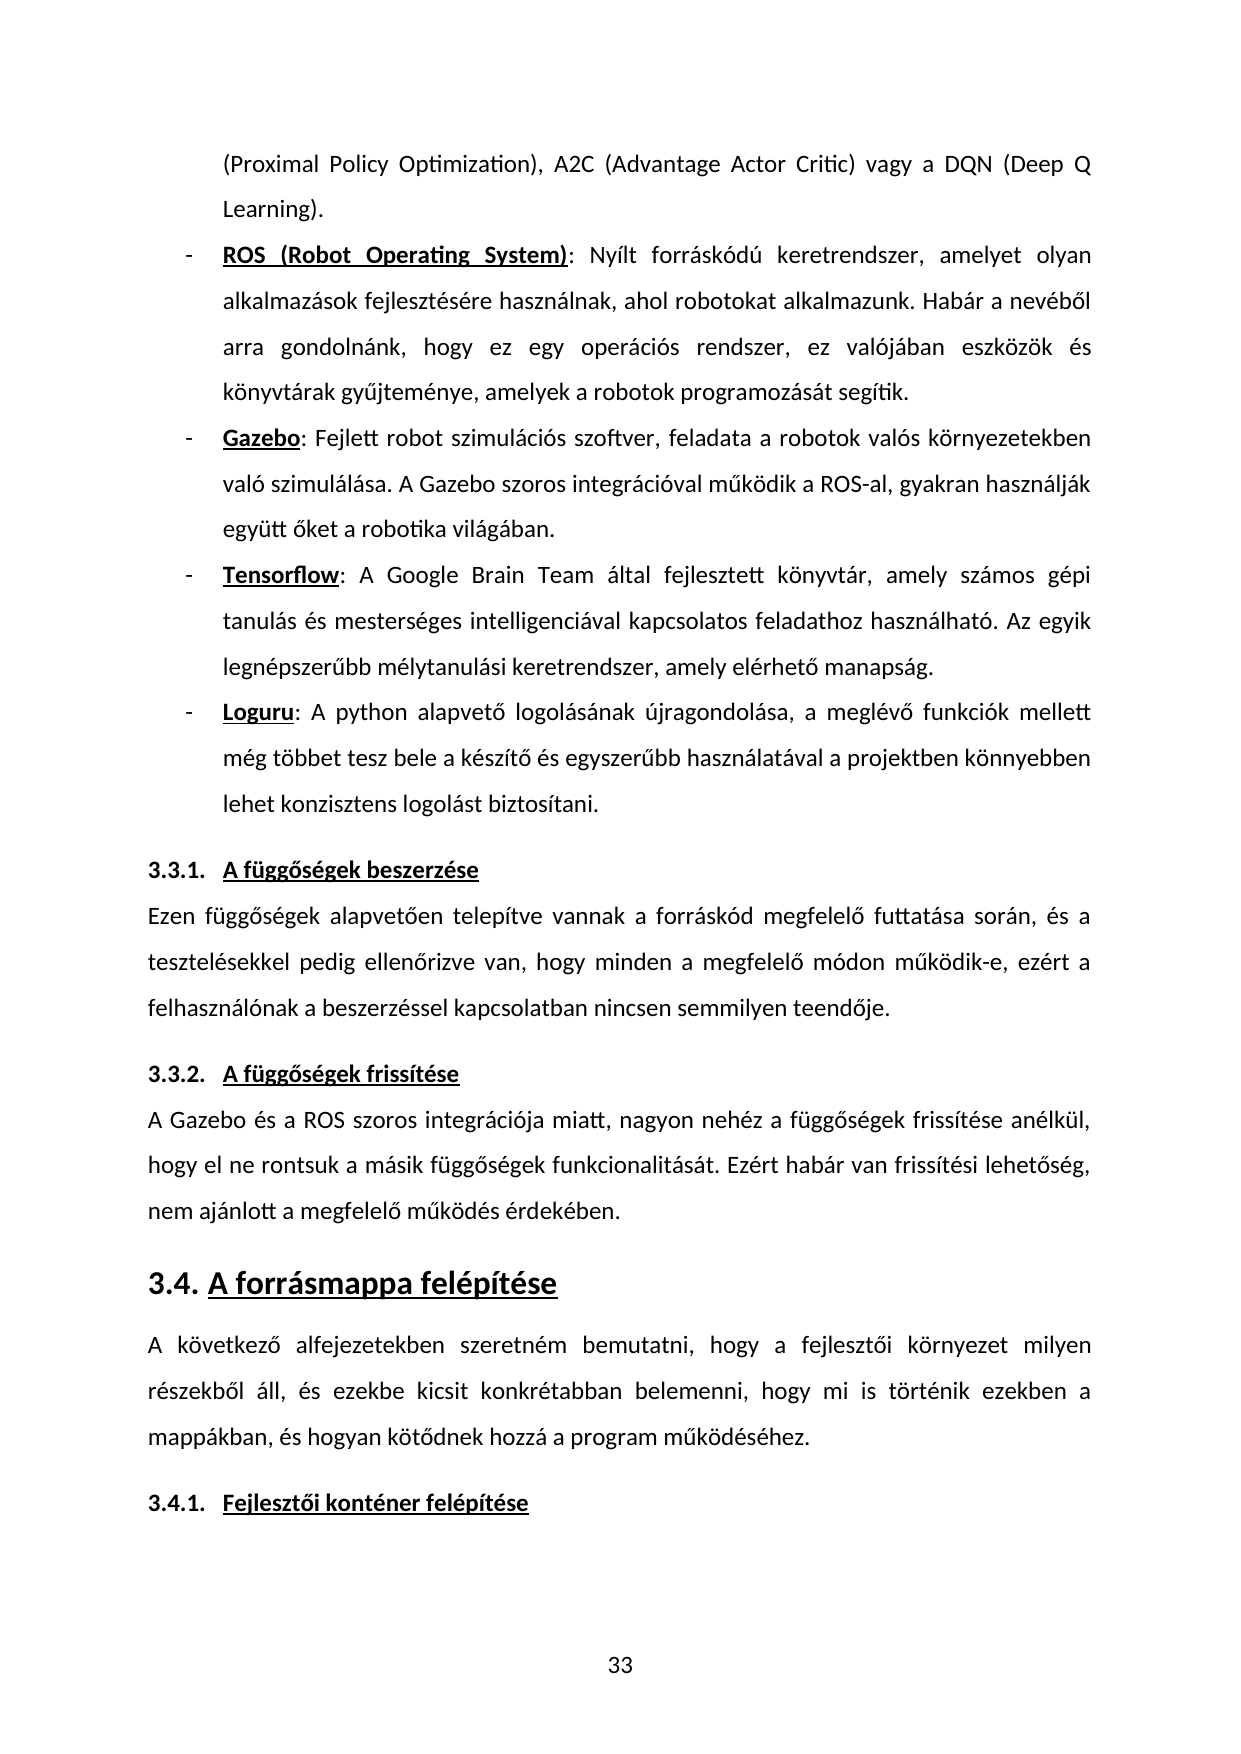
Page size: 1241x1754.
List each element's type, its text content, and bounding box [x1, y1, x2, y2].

subtitle Fejlesztői konténer felépítése [148, 1487, 1092, 1518]
subtitle A függőségek beszerzése [148, 854, 1092, 885]
list Tensorflow: A Google Brain Team által fejlesztett könyvtár, amely számos gépi tanulás és mesterséges intelligenciával kapcsolatos feladathoz használható. Az egyik legnépszerűbb mélytanulási keretrendszer, amely elérhető manapság. [185, 559, 1092, 681]
list ROS (Robot Operating System): Nyílt forráskódú keretrendszer, amelyet olyan alkalmazások fejlesztésére használnak, ahol robotokat alkalmazunk. Habár a nevéből arra gondolnánk, hogy ez egy operációs rendszer, ez valójában eszközök és könyvtárak gyűjteménye, amelyek a robotok programozását segítik. [185, 239, 1092, 407]
subtitle A függőségek frissítése [148, 1058, 1092, 1089]
text A Gazebo és a ROS szoros integrációja miatt, nagyon nehéz a függőségek frissítése anélkül, hogy el ne rontsuk a másik függőségek funkcionalitását. Ezért habár van frissítési lehetőség, nem ajánlott a megfelelő működés érdekében. [148, 1104, 1092, 1226]
text A következő alfejezetekben szeretném bemutatni, hogy a fejlesztői környezet milyen részekből áll, és ezekbe kicsit konkrétabban belemenni, hogy mi is történik ezekben a mappákban, és hogyan kötődnek hozzá a program működéséhez. [148, 1329, 1092, 1451]
list Gazebo: Fejlett robot szimulációs szoftver, feladata a robotok valós környezetekben való szimulálása. A Gazebo szoros integrációval működik a ROS-al, gyakran használják együtt őket a robotika világában. [185, 422, 1092, 544]
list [185, 148, 1092, 224]
text Ezen függőségek alapvetően telepítve vannak a forráskód megfelelő futtatása során, és a tesztelésekkel pedig ellenőrizve van, hogy minden a megfelelő módon működik-e, ezért a felhasználónak a beszerzéssel kapcsolatban nincsen semmilyen teendője. [148, 900, 1092, 1022]
list Loguru: A python alapvető logolásának újragondolása, a meglévő funkciók mellett még többet tesz bele a készítő és egyszerűbb használatával a projektben könnyebben lehet konzisztens logolást biztosítani. [185, 696, 1092, 818]
subtitle A forrásmappa felépítése [148, 1262, 1092, 1303]
